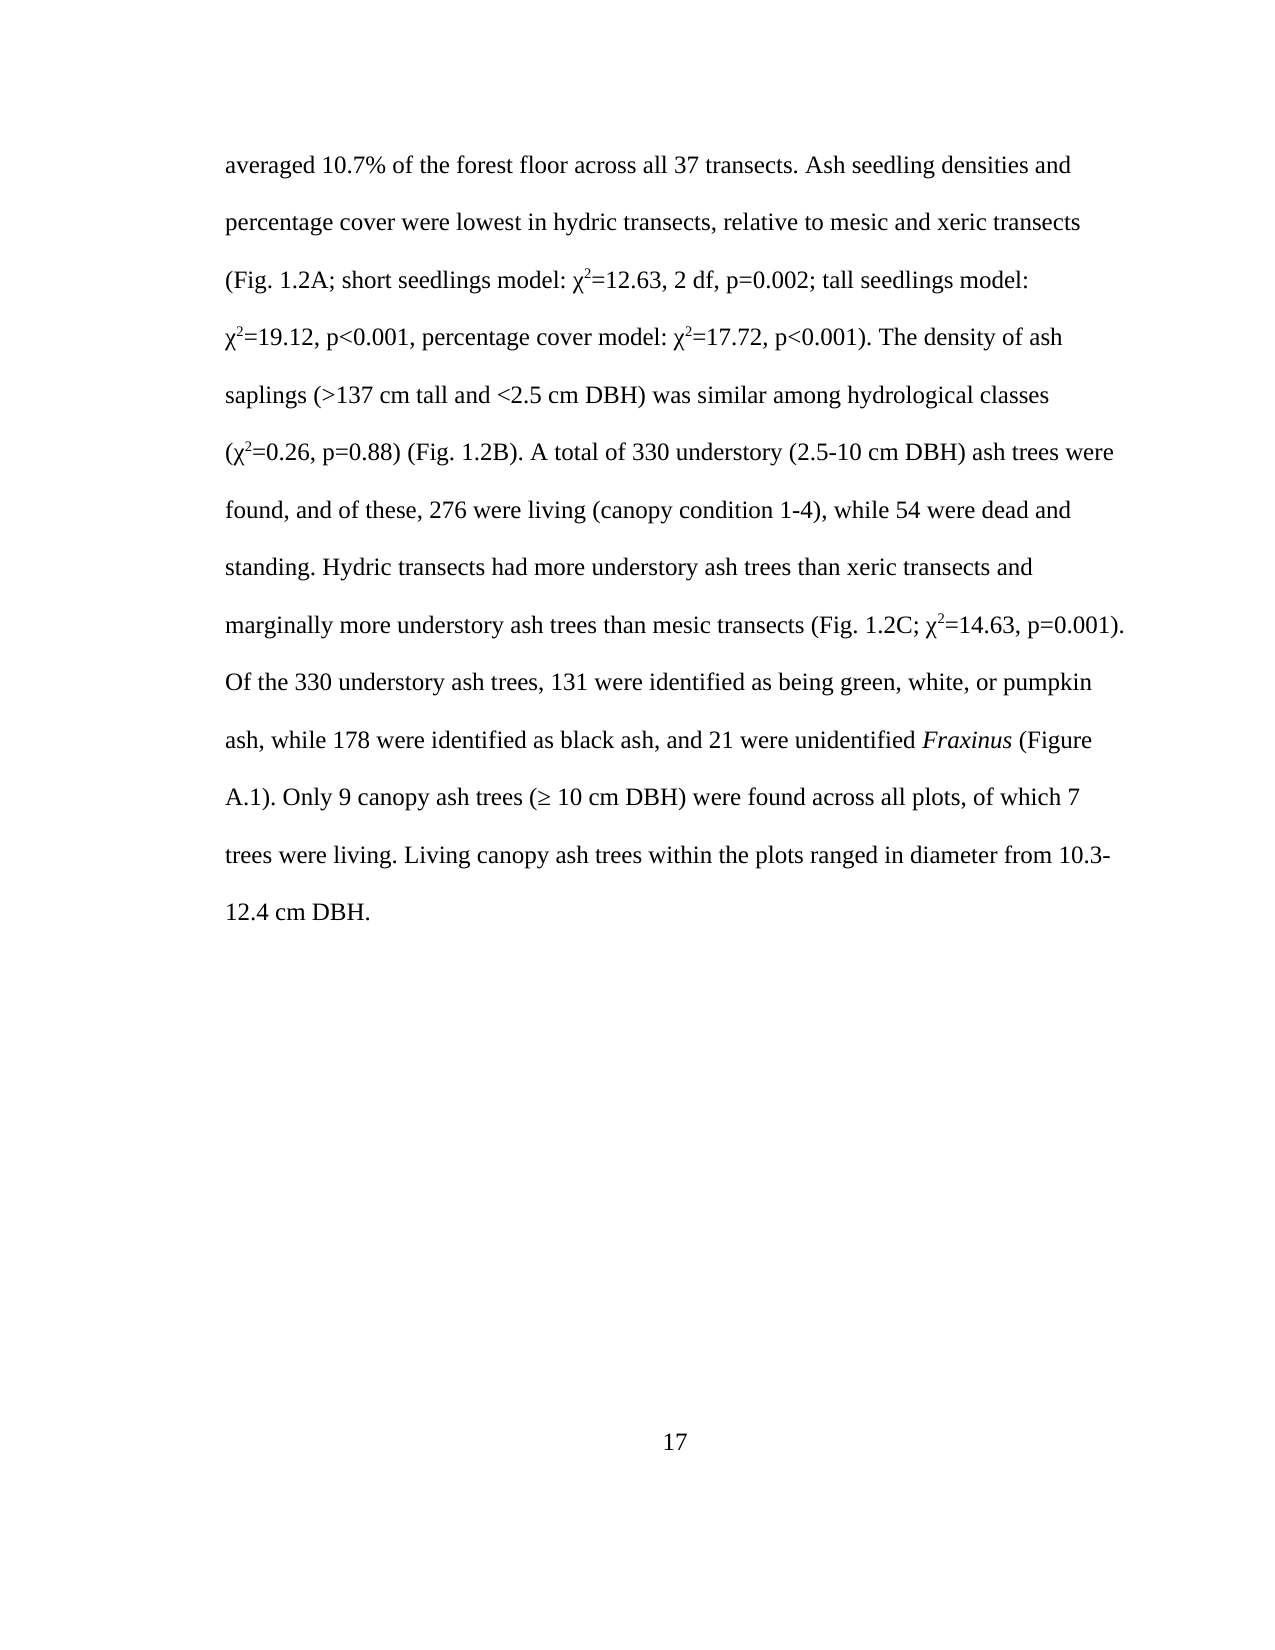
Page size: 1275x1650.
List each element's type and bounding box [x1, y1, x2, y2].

text [225, 150, 1125, 926]
